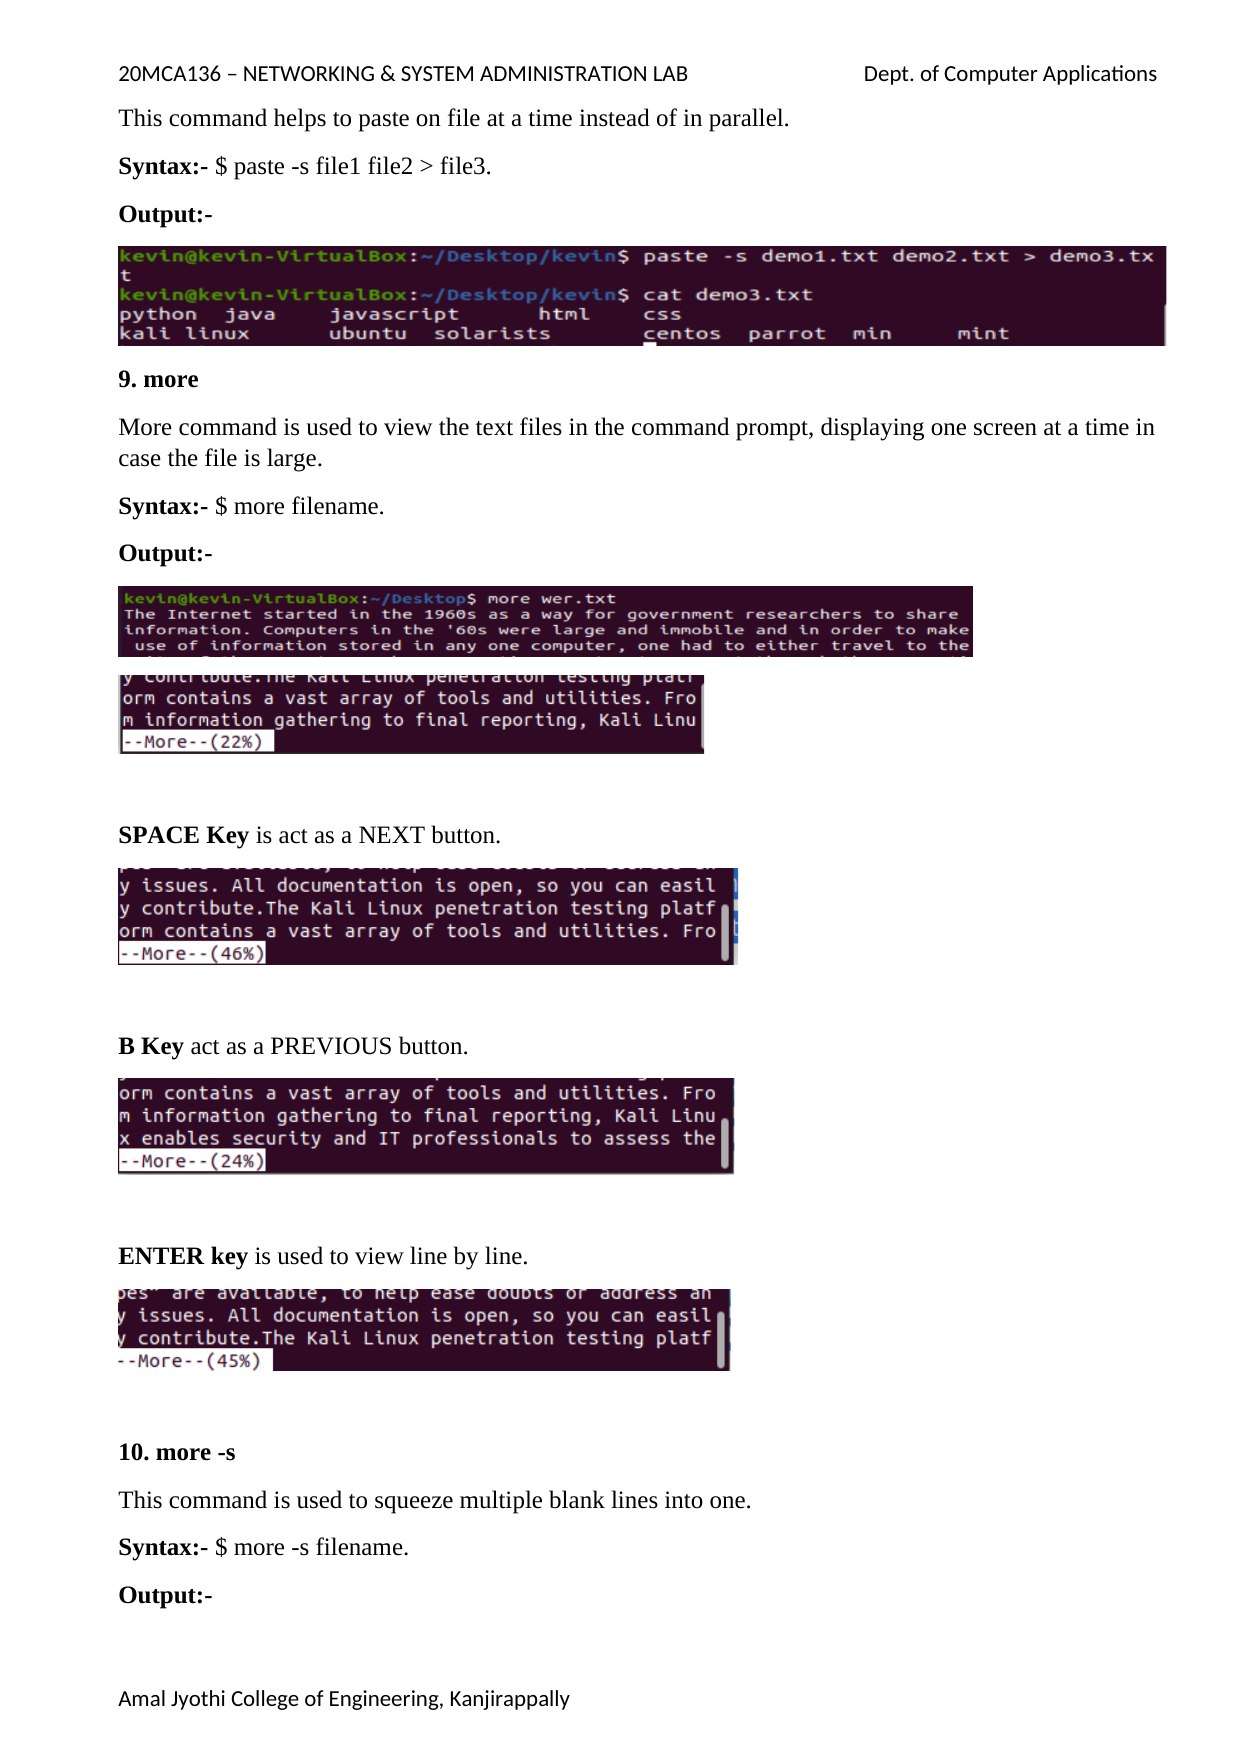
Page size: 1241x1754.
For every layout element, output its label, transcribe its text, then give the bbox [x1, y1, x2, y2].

text Output:- [118, 199, 1167, 228]
picture [118, 1289, 731, 1371]
text Syntax:- $ paste -s file1 file2 > file3. [118, 151, 1167, 180]
text 10. more -s [118, 1437, 1167, 1466]
text More command is used to view the text files in the command prompt, displaying one screen at a time in case the file is large. [118, 412, 1167, 472]
text B Key act as a PREVIOUS button. [118, 1031, 1167, 1060]
text Syntax:- $ more filename. [118, 491, 1167, 519]
picture [118, 246, 1167, 346]
text Syntax:- $ more -s filename. [118, 1532, 1167, 1561]
picture [118, 586, 973, 657]
picture [118, 675, 705, 754]
text Output:- [118, 538, 1167, 567]
text This command helps to paste on file at a time instead of in parallel. [118, 103, 1167, 132]
text 9. more [118, 364, 1167, 393]
text Output:- [118, 1580, 1167, 1609]
text ENTER key is used to view line by line. [118, 1241, 1167, 1270]
picture [118, 1078, 735, 1175]
text This command is used to squeeze multiple blank lines into one. [118, 1485, 1167, 1513]
picture [118, 868, 739, 965]
text SPACE Key is act as a NEXT button. [118, 820, 1167, 849]
